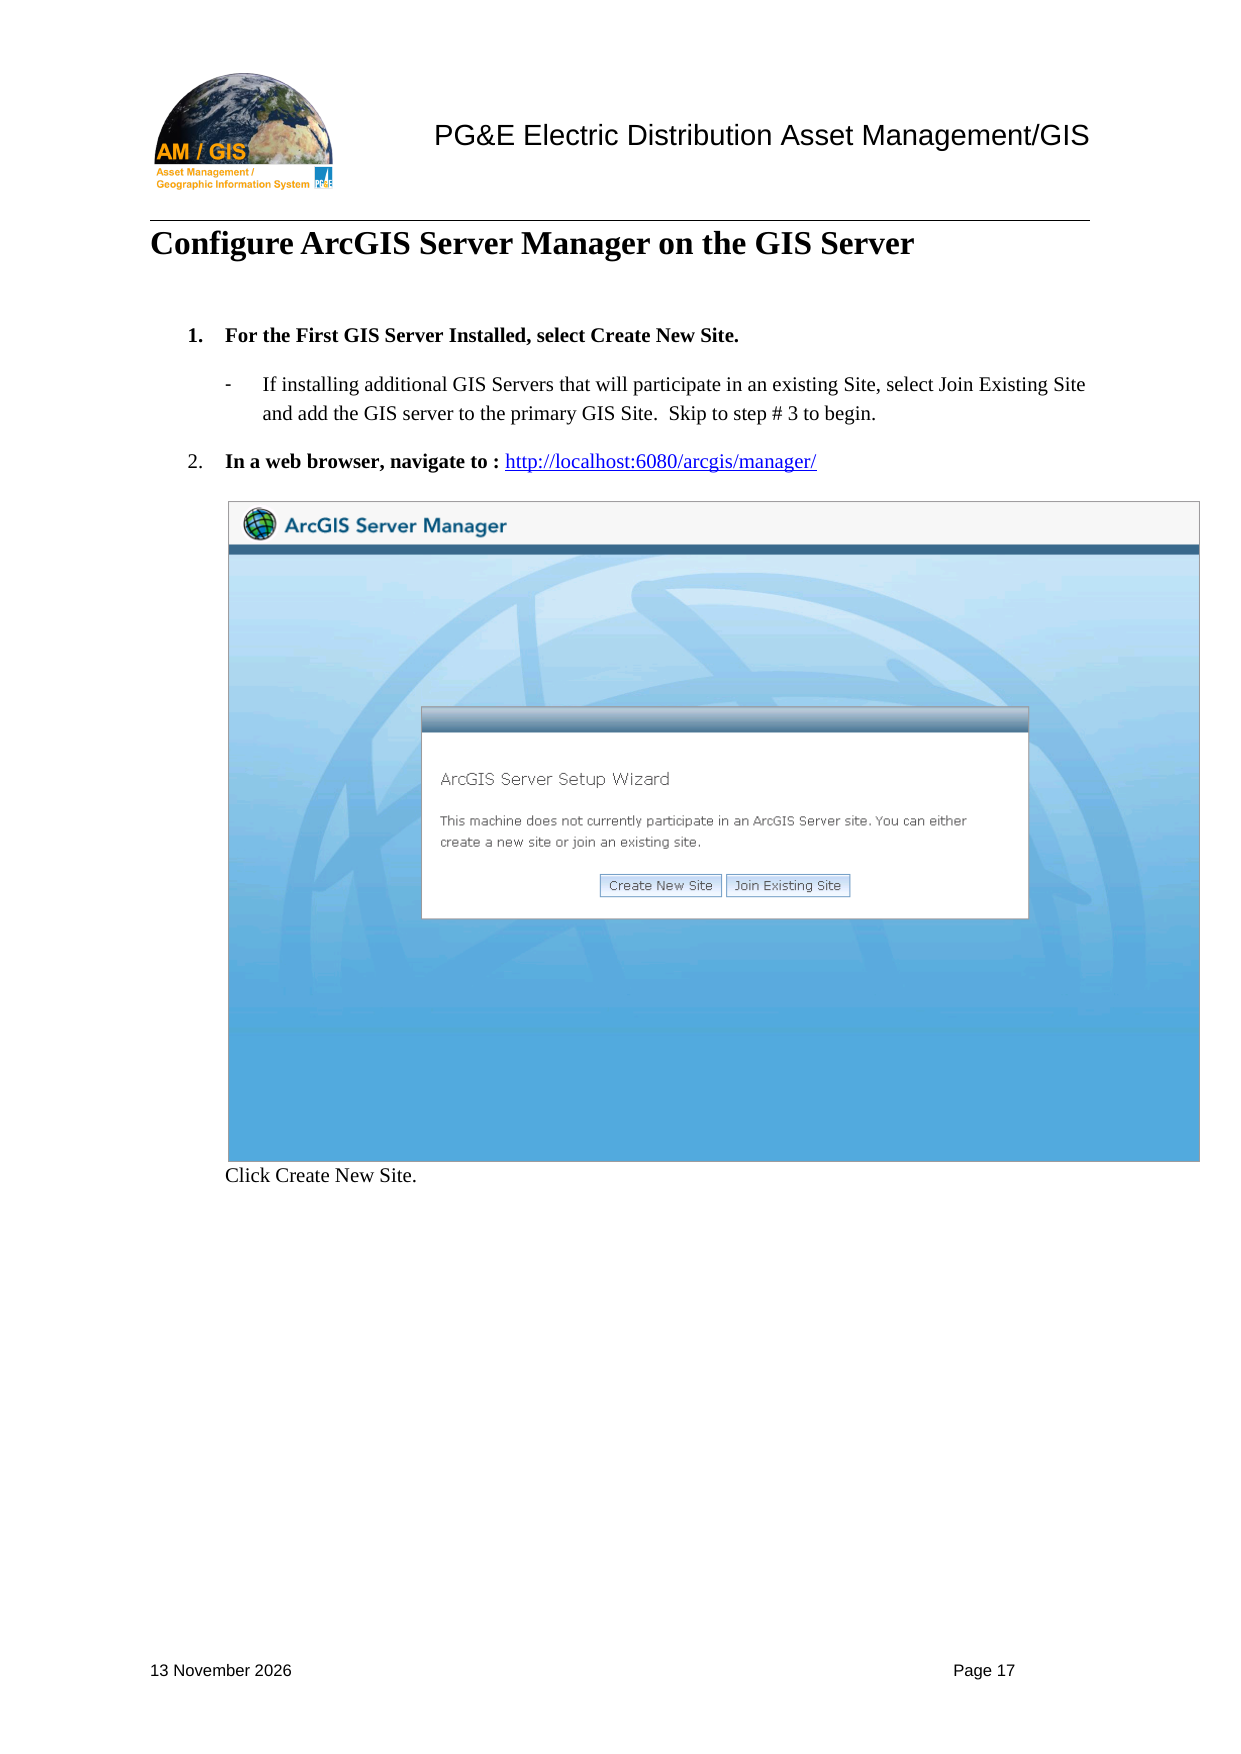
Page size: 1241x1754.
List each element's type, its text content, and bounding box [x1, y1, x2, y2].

subtitle Configure ArcGIS Server Manager on the GIS Server [150, 221, 1090, 261]
list For the First GIS Server Installed, select Create New Site. [187, 323, 1090, 347]
picture [150, 73, 333, 196]
picture [225, 497, 1200, 1163]
list In a web browser, navigate to : http://localhost:6080/arcgis/manager/ [187, 449, 1090, 473]
text Click Create New Site. [225, 1163, 1090, 1187]
list If installing additional GIS Servers that will participate in an existing Site, select Join Existing Site and add the GIS server to the primary GIS Site. Skip to step # 3 to begin. [225, 371, 1090, 424]
